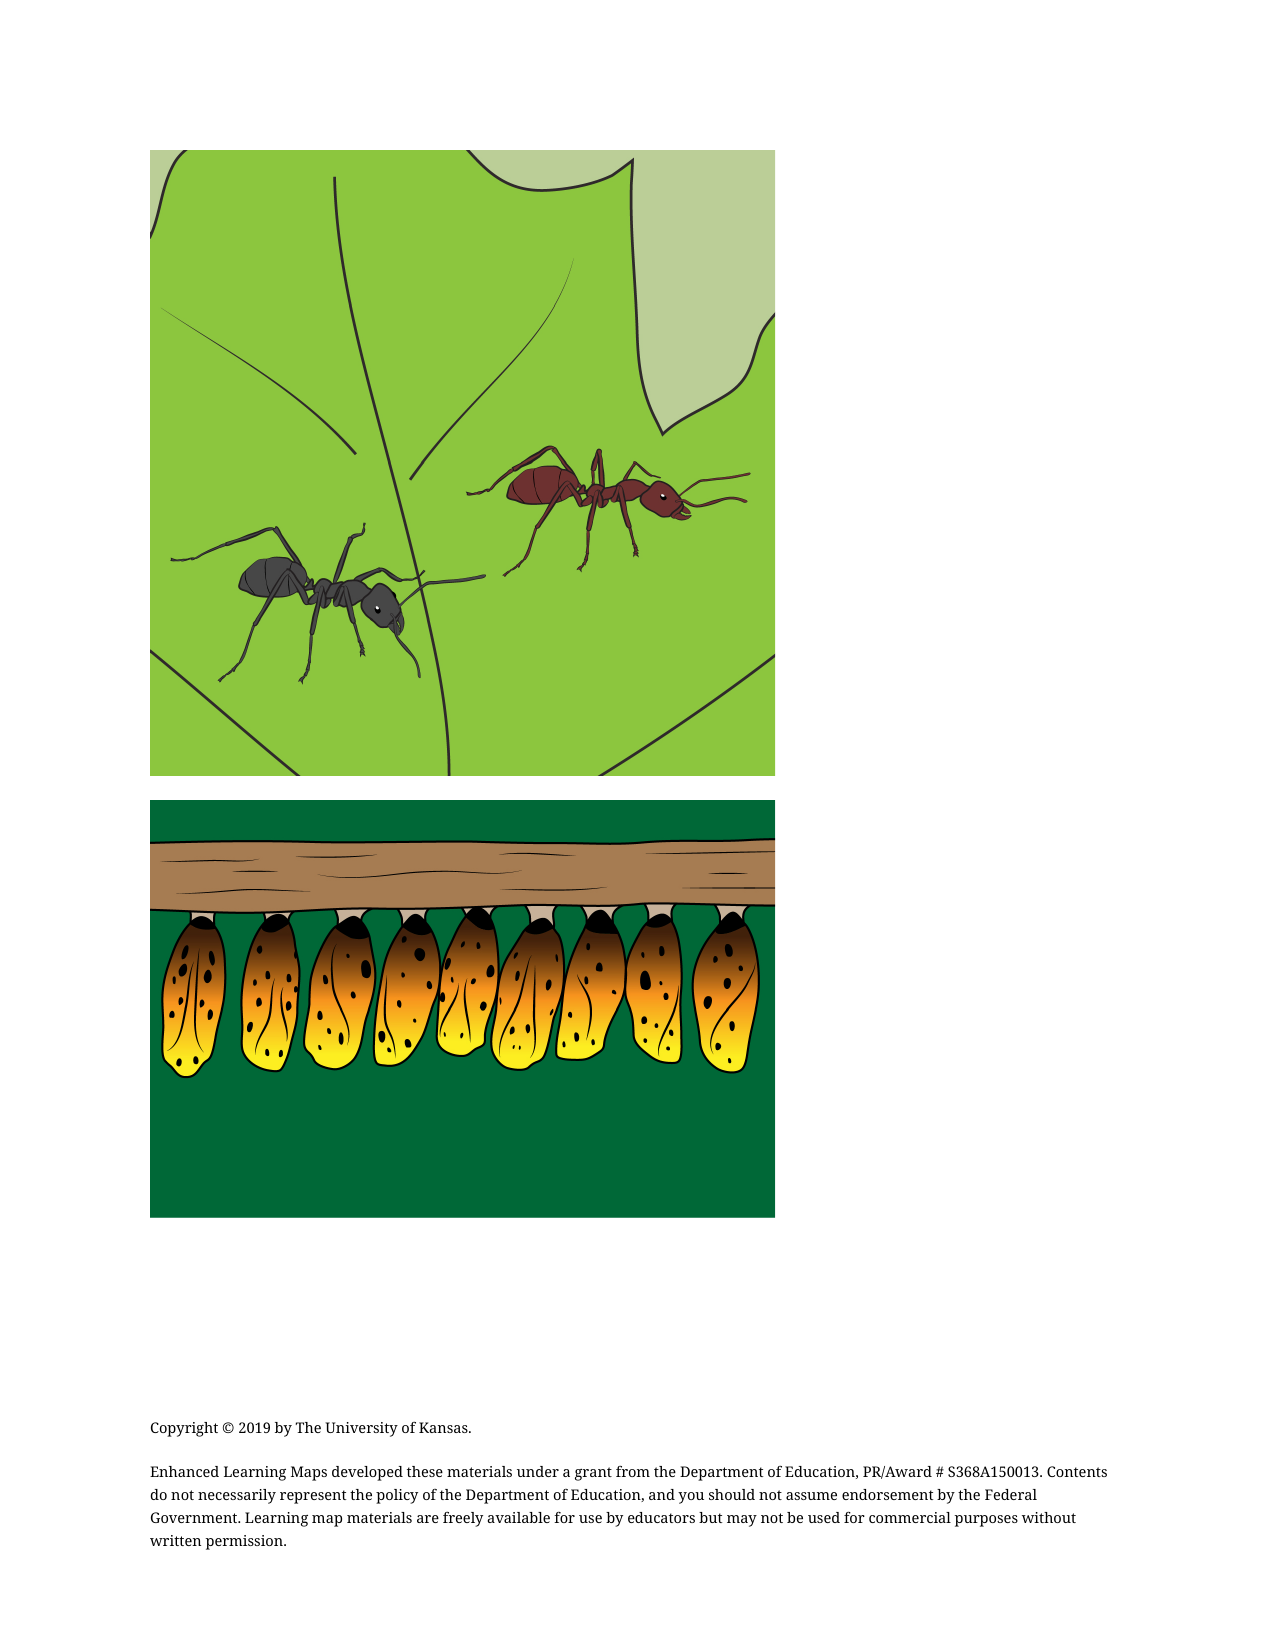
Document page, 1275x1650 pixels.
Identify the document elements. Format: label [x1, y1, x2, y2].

picture [150, 800, 776, 1218]
picture [150, 150, 776, 776]
